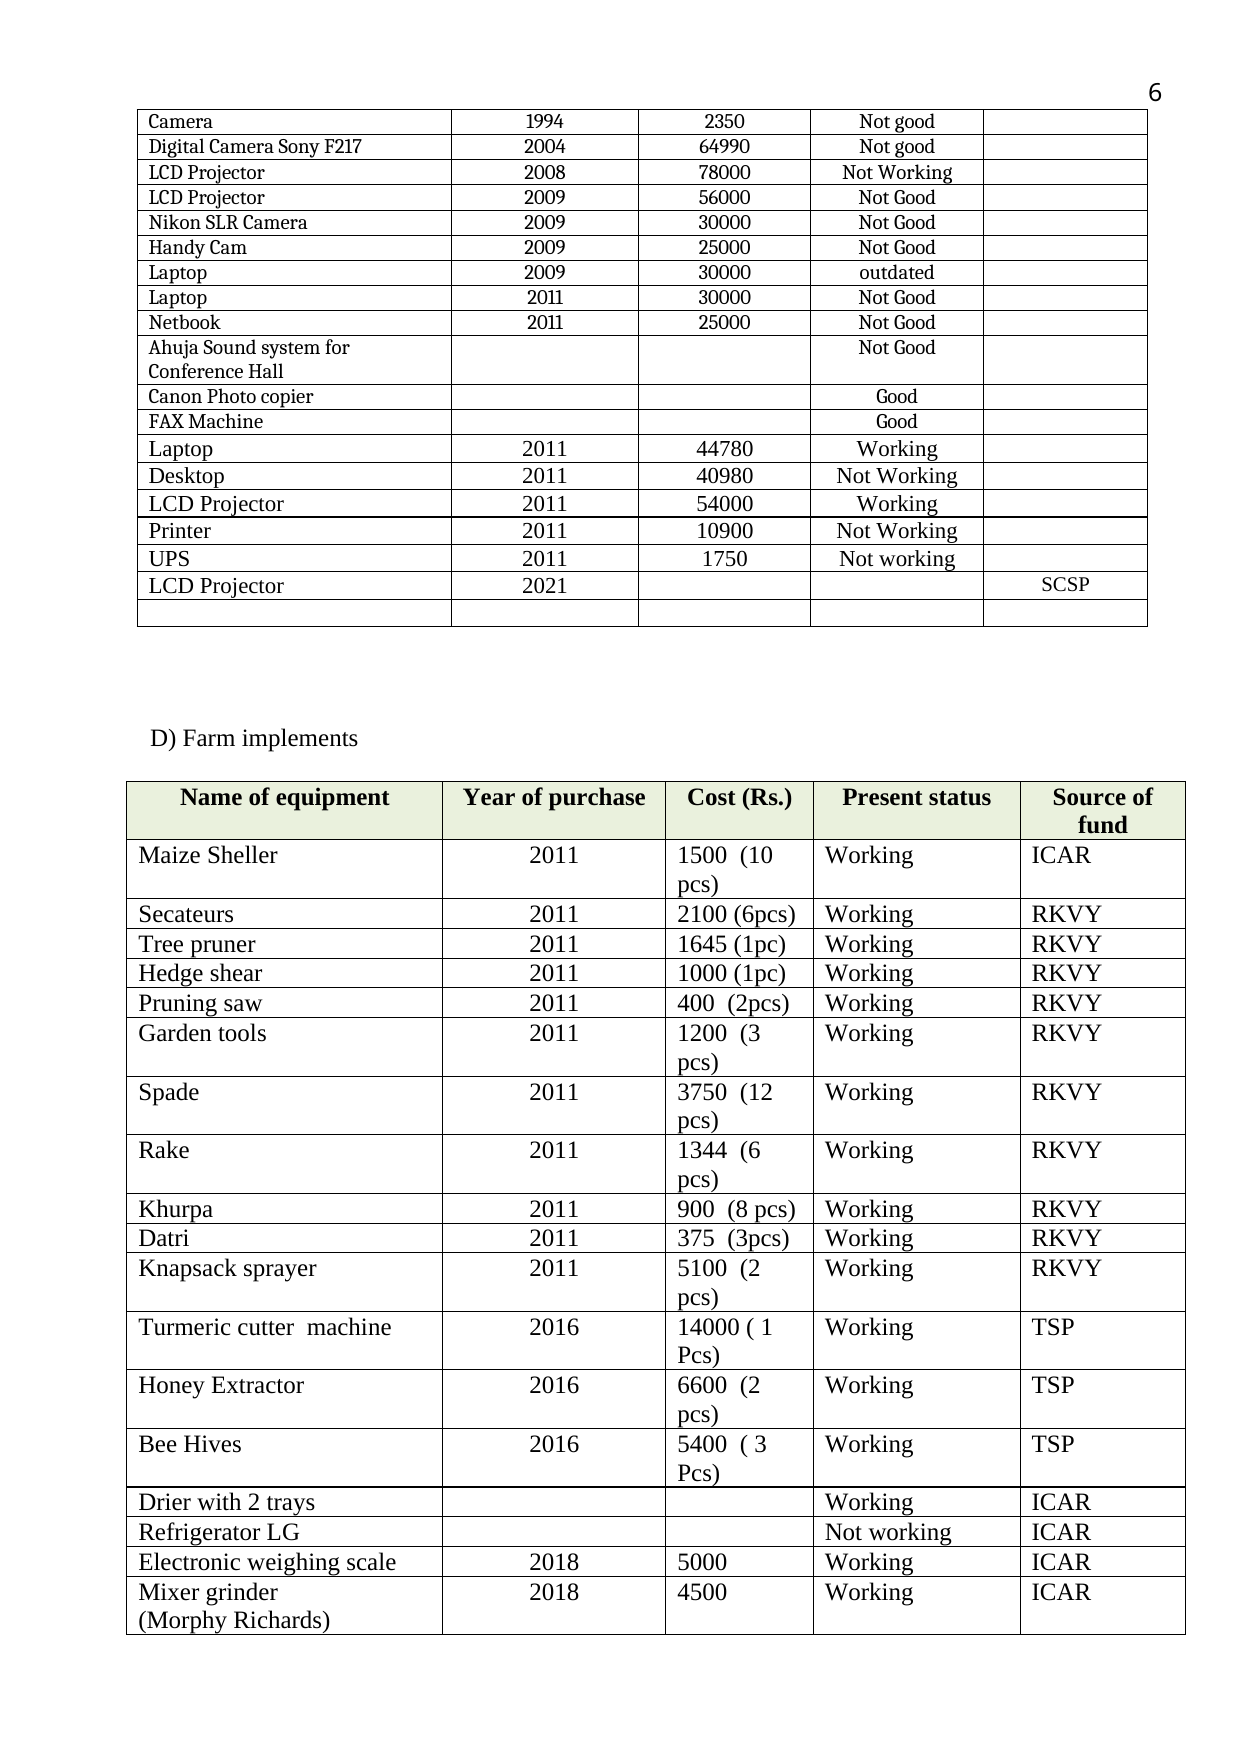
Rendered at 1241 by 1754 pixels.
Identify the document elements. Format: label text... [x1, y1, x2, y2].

table_cell ICAR [1021, 1517, 1185, 1546]
table_cell TSP [1021, 1370, 1185, 1428]
table_cell [452, 600, 638, 626]
table_cell Garden tools [127, 1018, 442, 1076]
table_cell Digital Camera Sony F217 [138, 135, 451, 159]
table_cell 2011 [452, 286, 638, 310]
table_cell SCSP [984, 572, 1147, 598]
table_cell Not Good [811, 336, 983, 384]
table_cell [984, 185, 1147, 209]
table_cell Working [814, 1224, 1020, 1252]
table_cell 2011 [443, 1253, 665, 1311]
table_cell 2018 [443, 1547, 665, 1576]
table_cell 56000 [639, 185, 810, 209]
table_cell 2011 [443, 929, 665, 957]
table_cell [984, 336, 1147, 384]
table_cell Not Good [811, 211, 983, 234]
table_cell Pruning saw [127, 988, 442, 1017]
table_cell Working [814, 899, 1020, 928]
table_cell 2350 [639, 110, 810, 134]
table_cell [666, 1517, 813, 1546]
table_cell Honey Extractor [127, 1370, 442, 1428]
table_cell Desktop [138, 463, 451, 489]
table_cell 1344 (6 pcs) [666, 1135, 813, 1193]
table_cell Working [814, 1194, 1020, 1222]
table_cell Khurpa [127, 1194, 442, 1222]
table_cell Rake [127, 1135, 442, 1193]
table_cell [984, 261, 1147, 285]
table_cell [811, 572, 983, 598]
table_cell 375 (3pcs) [666, 1224, 813, 1252]
table_cell Not Good [811, 311, 983, 335]
table_cell [984, 311, 1147, 335]
table_cell 2018 [443, 1577, 665, 1634]
table_cell Working [814, 1547, 1020, 1576]
table_cell 5100 (2 pcs) [666, 1253, 813, 1311]
table_cell Not working [811, 545, 983, 571]
table_cell 5400 ( 3 Pcs) [666, 1429, 813, 1486]
table_cell TSP [1021, 1312, 1185, 1369]
table_cell [984, 135, 1147, 159]
table_cell Not Working [811, 463, 983, 489]
table_cell Knapsack sprayer [127, 1253, 442, 1311]
table_cell Spade [127, 1077, 442, 1134]
table_cell [639, 600, 810, 626]
table_cell Not Working [811, 518, 983, 544]
table_cell 2011 [443, 1135, 665, 1193]
table_cell outdated [811, 261, 983, 285]
table_cell 2011 [443, 1194, 665, 1222]
table_cell 30000 [639, 286, 810, 310]
table_cell 44780 [639, 435, 810, 462]
table_cell [666, 1488, 813, 1516]
table_cell 14000 ( 1 Pcs) [666, 1312, 813, 1369]
table_cell [452, 336, 638, 384]
table_cell ICAR [1021, 1547, 1185, 1576]
table_cell 2011 [443, 1018, 665, 1076]
text D) Farm implements [150, 723, 1162, 752]
table_cell Ahuja Sound system for Conference Hall [138, 336, 451, 384]
table_cell [452, 385, 638, 409]
table_cell RKVY [1021, 1253, 1185, 1311]
table_cell 2011 [452, 435, 638, 462]
table_header Name of equipment [127, 782, 442, 839]
table_cell 54000 [639, 490, 810, 516]
table_cell 2011 [443, 959, 665, 987]
table_cell 25000 [639, 236, 810, 260]
table_cell 5000 [666, 1547, 813, 1576]
table_cell [984, 236, 1147, 260]
table_cell 30000 [639, 261, 810, 285]
table_cell [639, 572, 810, 598]
table_cell Drier with 2 trays [127, 1488, 442, 1516]
table_cell [639, 385, 810, 409]
table_cell Working [814, 1312, 1020, 1369]
table_cell 2011 [452, 463, 638, 489]
table_cell [984, 410, 1147, 434]
table_cell [984, 435, 1147, 462]
table_cell Working [814, 1488, 1020, 1516]
table_cell [984, 110, 1147, 134]
table_cell Working [814, 1018, 1020, 1076]
table_cell TSP [1021, 1429, 1185, 1486]
table_cell Working [814, 840, 1020, 898]
table_cell [138, 600, 451, 626]
table_cell Refrigerator LG [127, 1517, 442, 1546]
table_cell 2016 [443, 1370, 665, 1428]
table_cell Working [814, 1077, 1020, 1134]
table_cell 2011 [443, 840, 665, 898]
table_cell RKVY [1021, 1018, 1185, 1076]
table_cell [984, 211, 1147, 234]
table_cell 2100 (6pcs) [666, 899, 813, 928]
table_cell RKVY [1021, 899, 1185, 928]
table_cell Bee Hives [127, 1429, 442, 1486]
table_cell 2009 [452, 211, 638, 234]
table_cell Good [811, 385, 983, 409]
table_cell Netbook [138, 311, 451, 335]
table_cell Handy Cam [138, 236, 451, 260]
table_cell 400 (2pcs) [666, 988, 813, 1017]
table_cell Hedge shear [127, 959, 442, 987]
table_cell 1750 [639, 545, 810, 571]
table_cell 2011 [443, 988, 665, 1017]
table_cell LCD Projector [138, 490, 451, 516]
table_cell Not Working [811, 160, 983, 184]
table_cell 78000 [639, 160, 810, 184]
table_cell Nikon SLR Camera [138, 211, 451, 234]
table_cell 1000 (1pc) [666, 959, 813, 987]
table_cell [984, 286, 1147, 310]
table_cell 2011 [452, 311, 638, 335]
table_cell 40980 [639, 463, 810, 489]
table_cell Working [814, 1429, 1020, 1486]
table_cell [984, 518, 1147, 544]
table_cell Working [811, 490, 983, 516]
table_header Cost (Rs.) [666, 782, 813, 839]
table_cell Working [811, 435, 983, 462]
table_cell Turmeric cutter machine [127, 1312, 442, 1369]
table_cell Canon Photo copier [138, 385, 451, 409]
table_cell Working [814, 1253, 1020, 1311]
table_cell 2009 [452, 236, 638, 260]
table_cell Tree pruner [127, 929, 442, 957]
table_cell 1500 (10 pcs) [666, 840, 813, 898]
table_cell Working [814, 1577, 1020, 1634]
table_cell Not good [811, 135, 983, 159]
table_cell Laptop [138, 261, 451, 285]
table_cell [639, 410, 810, 434]
table_cell 2011 [452, 490, 638, 516]
table_cell 30000 [639, 211, 810, 234]
table_cell 4500 [666, 1577, 813, 1634]
table_cell Not Good [811, 236, 983, 260]
table_cell Good [811, 410, 983, 434]
table_header Source of fund [1021, 782, 1185, 839]
table_cell Maize Sheller [127, 840, 442, 898]
table_cell Not Good [811, 286, 983, 310]
table_cell 900 (8 pcs) [666, 1194, 813, 1222]
table_cell LCD Projector [138, 160, 451, 184]
table_cell 2016 [443, 1312, 665, 1369]
table_cell 2009 [452, 185, 638, 209]
table_cell Secateurs [127, 899, 442, 928]
table_cell ICAR [1021, 1577, 1185, 1634]
table_header Present status [814, 782, 1020, 839]
table_cell 64990 [639, 135, 810, 159]
table_cell Working [814, 1370, 1020, 1428]
table_cell Laptop [138, 286, 451, 310]
table_cell [984, 545, 1147, 571]
table_cell ICAR [1021, 1488, 1185, 1516]
table_cell RKVY [1021, 1077, 1185, 1134]
table_cell RKVY [1021, 1135, 1185, 1193]
table_cell Working [814, 988, 1020, 1017]
table_cell RKVY [1021, 929, 1185, 957]
table_cell 2021 [452, 572, 638, 598]
table_cell LCD Projector [138, 185, 451, 209]
table_cell 2011 [452, 545, 638, 571]
table_cell RKVY [1021, 988, 1185, 1017]
table_cell 2004 [452, 135, 638, 159]
table_cell 2011 [452, 518, 638, 544]
table_cell [984, 490, 1147, 516]
table_cell 2011 [443, 899, 665, 928]
table_cell 2009 [452, 261, 638, 285]
table_cell [639, 336, 810, 384]
table_cell 1645 (1pc) [666, 929, 813, 957]
table_cell 25000 [639, 311, 810, 335]
table_cell [984, 385, 1147, 409]
table_cell [452, 410, 638, 434]
table_cell 2011 [443, 1224, 665, 1252]
table_cell ICAR [1021, 840, 1185, 898]
table_cell FAX Machine [138, 410, 451, 434]
table_cell [984, 160, 1147, 184]
table_cell UPS [138, 545, 451, 571]
table_cell Laptop [138, 435, 451, 462]
table_cell 6600 (2 pcs) [666, 1370, 813, 1428]
table_cell Not working [814, 1517, 1020, 1546]
table_cell Not good [811, 110, 983, 134]
table_cell Working [814, 959, 1020, 987]
table_cell [984, 463, 1147, 489]
table_cell LCD Projector [138, 572, 451, 598]
table_cell 2016 [443, 1429, 665, 1486]
table_cell Datri [127, 1224, 442, 1252]
table_cell 2011 [443, 1077, 665, 1134]
table_cell [443, 1488, 665, 1516]
table_cell 1994 [452, 110, 638, 134]
table_cell 10900 [639, 518, 810, 544]
table_cell Camera [138, 110, 451, 134]
table_cell RKVY [1021, 1224, 1185, 1252]
table_cell [811, 600, 983, 626]
table_cell Working [814, 1135, 1020, 1193]
table_cell 3750 (12 pcs) [666, 1077, 813, 1134]
table_cell Electronic weighing scale [127, 1547, 442, 1576]
table_cell Mixer grinder (Morphy Richards) [127, 1577, 442, 1634]
table_cell 2008 [452, 160, 638, 184]
table_header Year of purchase [443, 782, 665, 839]
table_cell [984, 600, 1147, 626]
table_cell Printer [138, 518, 451, 544]
table_cell RKVY [1021, 1194, 1185, 1222]
table_cell RKVY [1021, 959, 1185, 987]
table_cell Not Good [811, 185, 983, 209]
table_cell Working [814, 929, 1020, 957]
table_cell [443, 1517, 665, 1546]
table_cell 1200 (3 pcs) [666, 1018, 813, 1076]
